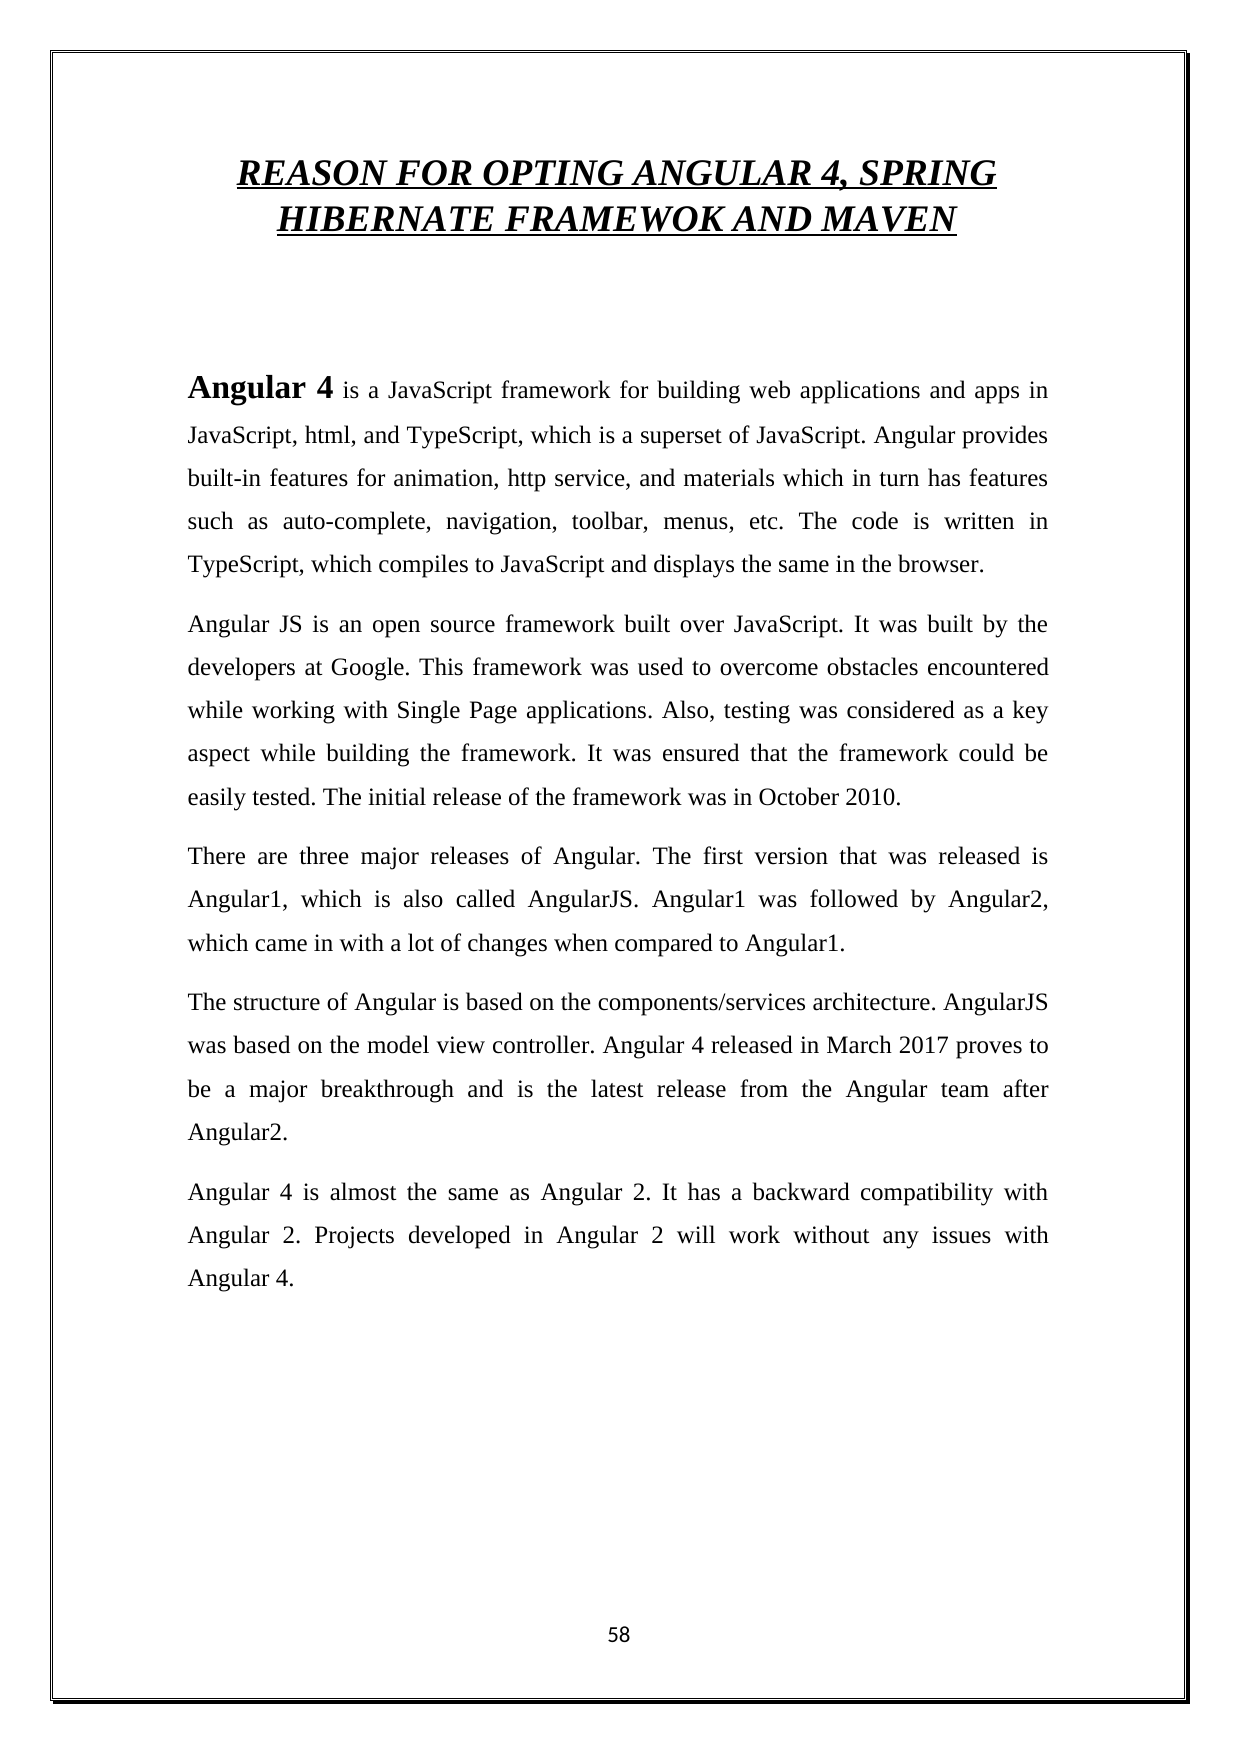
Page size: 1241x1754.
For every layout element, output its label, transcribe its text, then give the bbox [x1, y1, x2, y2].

text Angular 4 is a JavaScript framework for building web applications and apps in JavaScript, html, and TypeScript, which is a superset of JavaScript. Angular provides built-in features for animation, http service, and materials which in turn has features such as auto-complete, navigation, toolbar, menus, etc. The code is written in TypeScript, which compiles to JavaScript and displays the same in the browser. [187, 367, 1049, 578]
text The structure of Angular is based on the components/services architecture. AngularJS was based on the model view controller. Angular 4 released in March 2017 proves to be a major breakthrough and is the latest release from the Angular team after Angular2. [187, 987, 1049, 1146]
text There are three major releases of Angular. The first version that was released is Angular1, which is also called AngularJS. Angular1 was followed by Angular2, which came in with a lot of changes when compared to Angular1. [187, 841, 1049, 956]
text Angular 4 is almost the same as Angular 2. It has a backward compatibility with Angular 2. Projects developed in Angular 2 will work without any issues with Angular 4. [187, 1177, 1049, 1292]
text REASON FOR OPTING ANGULAR 4, SPRING HIBERNATE FRAMEWOK AND MAVEN [187, 150, 1049, 240]
text Angular JS is an open source framework built over JavaScript. It was built by the developers at Google. This framework was used to overcome obstacles encountered while working with Single Page applications. Also, testing was considered as a key aspect while building the framework. It was ensured that the framework could be easily tested. The initial release of the framework was in October 2010. [187, 609, 1049, 810]
